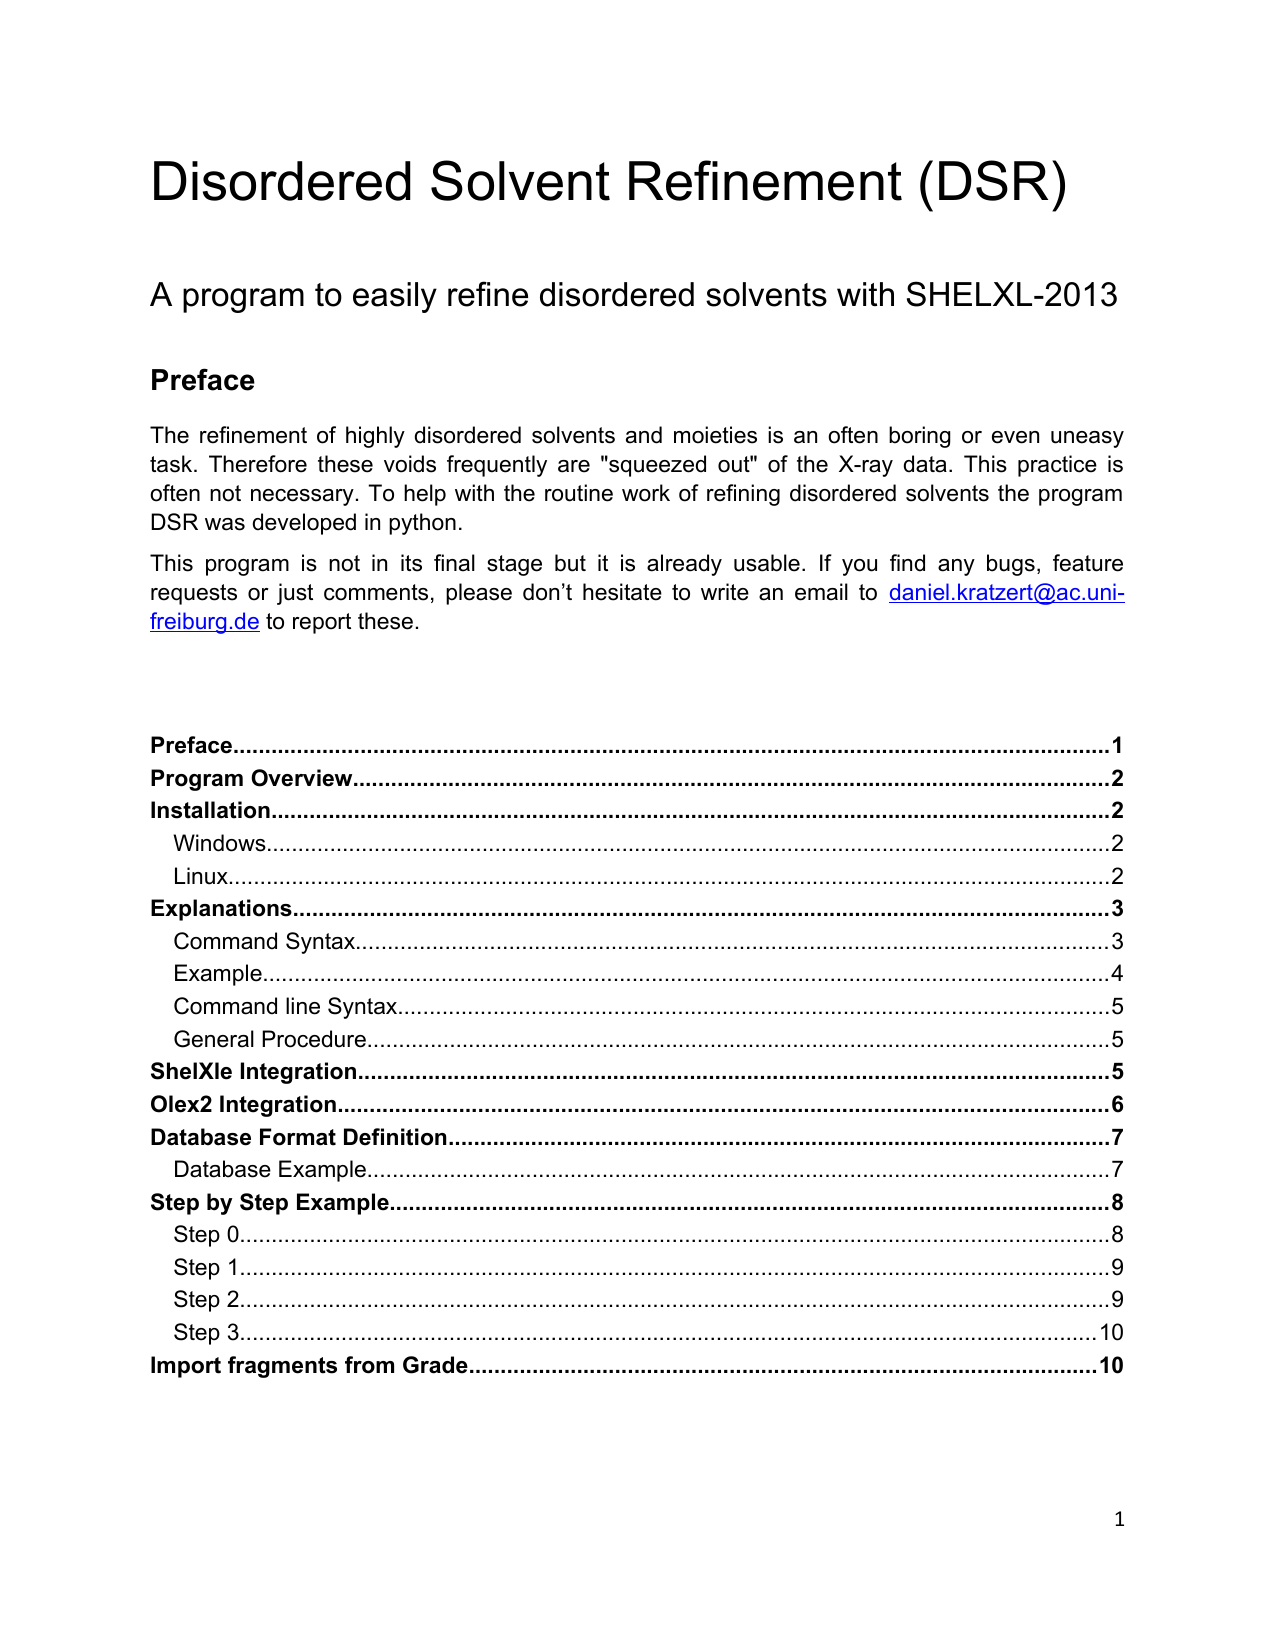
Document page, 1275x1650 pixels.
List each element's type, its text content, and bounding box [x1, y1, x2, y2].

text This program is not in its final stage but it is already usable. If you find any bugs, feature requests or just comments, please don’t hesitate to write an email to daniel.kratzert@ac.uni-freiburg.de to report these. [150, 550, 1125, 634]
text Command Syntax 3 [173, 928, 1125, 954]
text Database Format Definition 7 [150, 1123, 1125, 1150]
text Explanations 3 [150, 895, 1125, 922]
text Step 3 10 [173, 1319, 1125, 1345]
text Preface 1 [150, 732, 1125, 758]
text Step 2 9 [173, 1286, 1125, 1313]
text Step 0 8 [173, 1221, 1125, 1248]
text Program Overview 2 [150, 765, 1125, 791]
text The refinement of highly disordered solvents and moieties is an often boring or even uneasy task. Therefore these voids frequently are "squeezed out" of the X-ray data. This practice is often not necessary. To help with the routine work of refining disordered solvents the program DSR was developed in python. [150, 422, 1125, 535]
text Olex2 Integration 6 [150, 1091, 1125, 1117]
text A program to easily refine disordered solvents with SHELXL-2013 [150, 274, 1125, 313]
text Preface [150, 363, 1125, 397]
text Disordered Solvent Refinement (DSR) [150, 150, 1125, 212]
text Windows 2 [173, 830, 1125, 856]
text Step 1 9 [173, 1254, 1125, 1280]
text General Procedure 5 [173, 1026, 1125, 1052]
text Import fragments from Grade 10 [150, 1352, 1125, 1378]
text ShelXle Integration 5 [150, 1058, 1125, 1084]
text Linux 2 [173, 863, 1125, 889]
text Database Example 7 [173, 1156, 1125, 1182]
text Installation 2 [150, 797, 1125, 824]
text Step by Step Example 8 [150, 1189, 1125, 1215]
text Example 4 [173, 960, 1125, 987]
text Command line Syntax 5 [173, 993, 1125, 1019]
